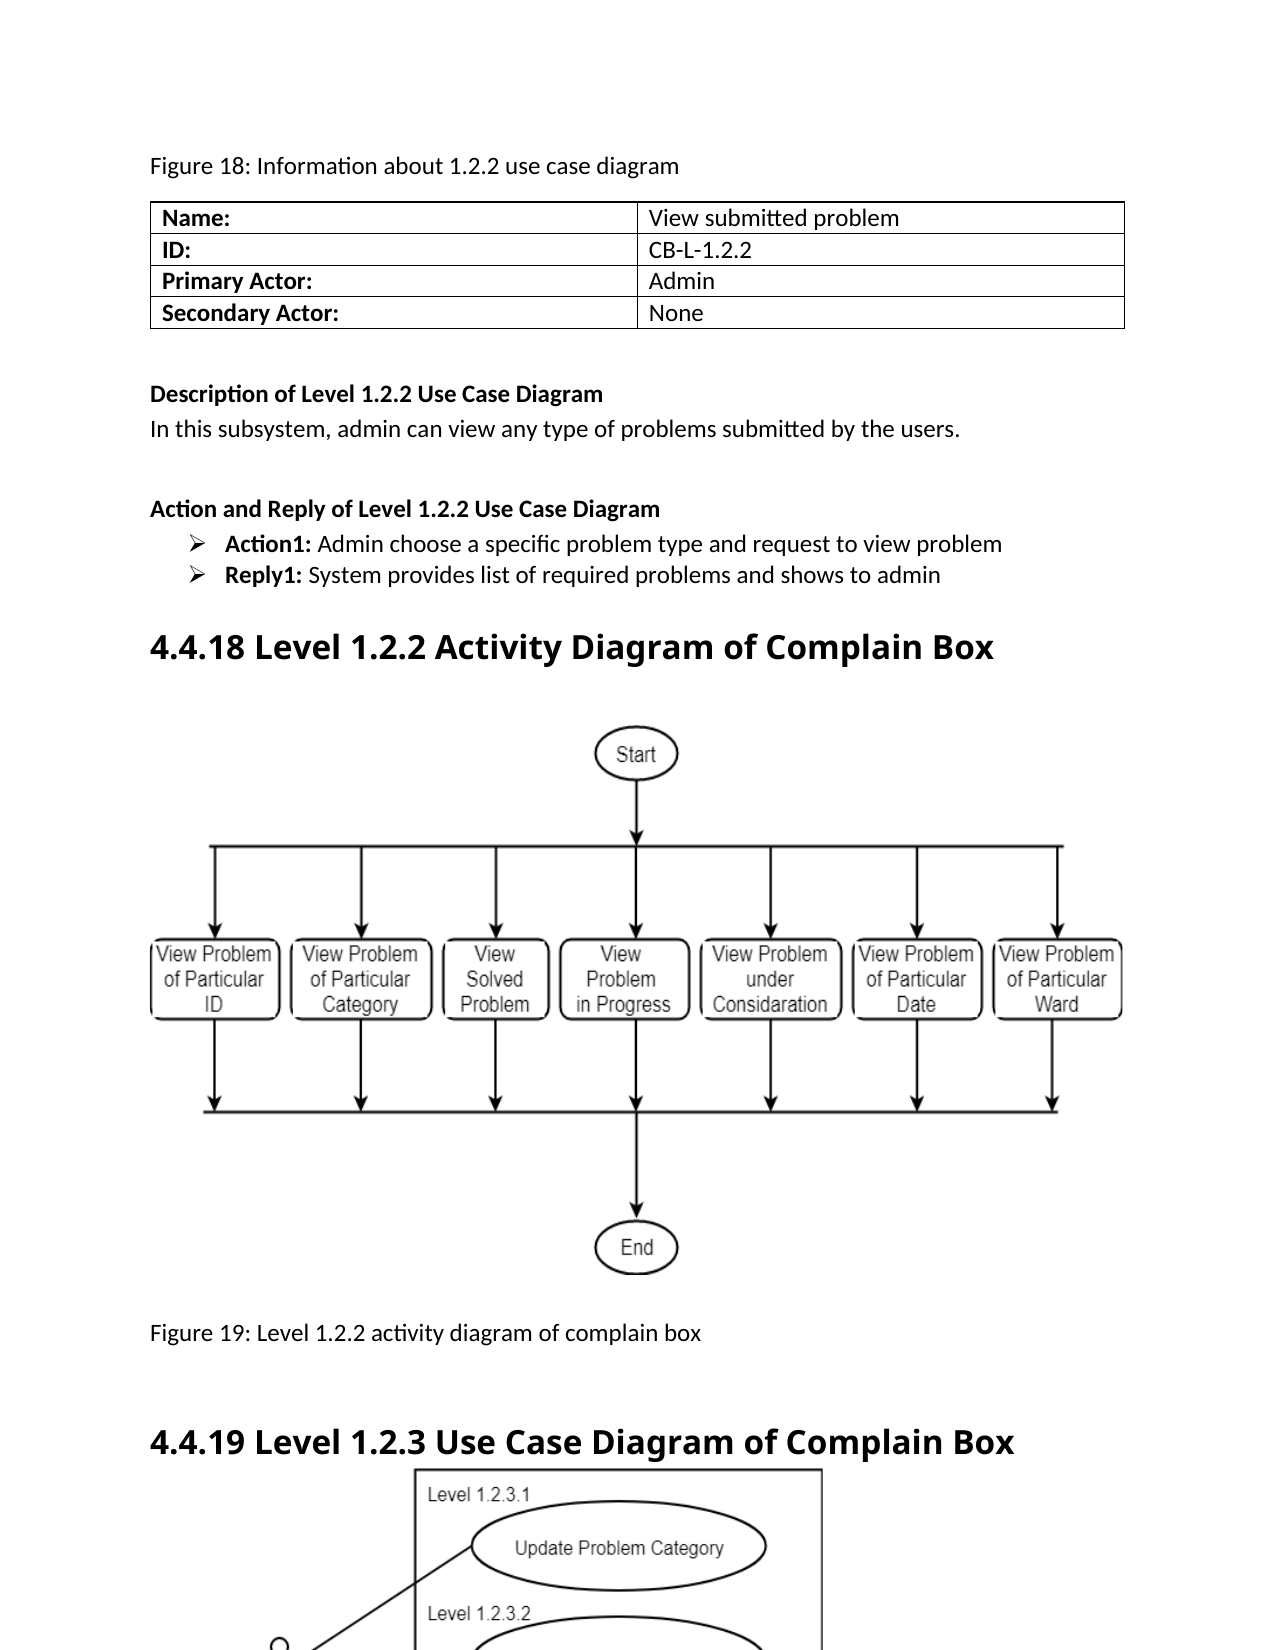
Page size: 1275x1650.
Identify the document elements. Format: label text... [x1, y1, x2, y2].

text Description of Level 1.2.2 Use Case Diagram [150, 378, 1125, 409]
table_header View submitted problem [638, 203, 1124, 233]
text Action and Reply of Level 1.2.2 Use Case Diagram [150, 493, 1125, 524]
picture [253, 1468, 823, 1650]
table_cell CB-L-1.2.2 [638, 234, 1124, 264]
title Figure 18: Information about 1.2.2 use case diagram [150, 150, 1125, 181]
table_cell None [638, 297, 1124, 328]
text Action1: Admin choose a specific problem type and request to view problem [187, 528, 1125, 559]
table_cell ID: [151, 234, 637, 264]
text 4.4.19 Level 1.2.3 Use Case Diagram of Complain Box [150, 1418, 1125, 1464]
text Reply1: System provides list of required problems and shows to admin [187, 559, 1125, 589]
picture [149, 725, 1123, 1275]
table_cell Admin [638, 266, 1124, 296]
table_header Name: [151, 203, 637, 233]
text In this subsystem, admin can view any type of problems submitted by the users. [150, 413, 1125, 444]
text 4.4.18 Level 1.2.2 Activity Diagram of Complain Box [150, 624, 1125, 669]
table_cell Secondary Actor: [151, 297, 637, 328]
title Figure 19: Level 1.2.2 activity diagram of complain box [150, 1318, 1125, 1348]
table_cell Primary Actor: [151, 266, 637, 296]
